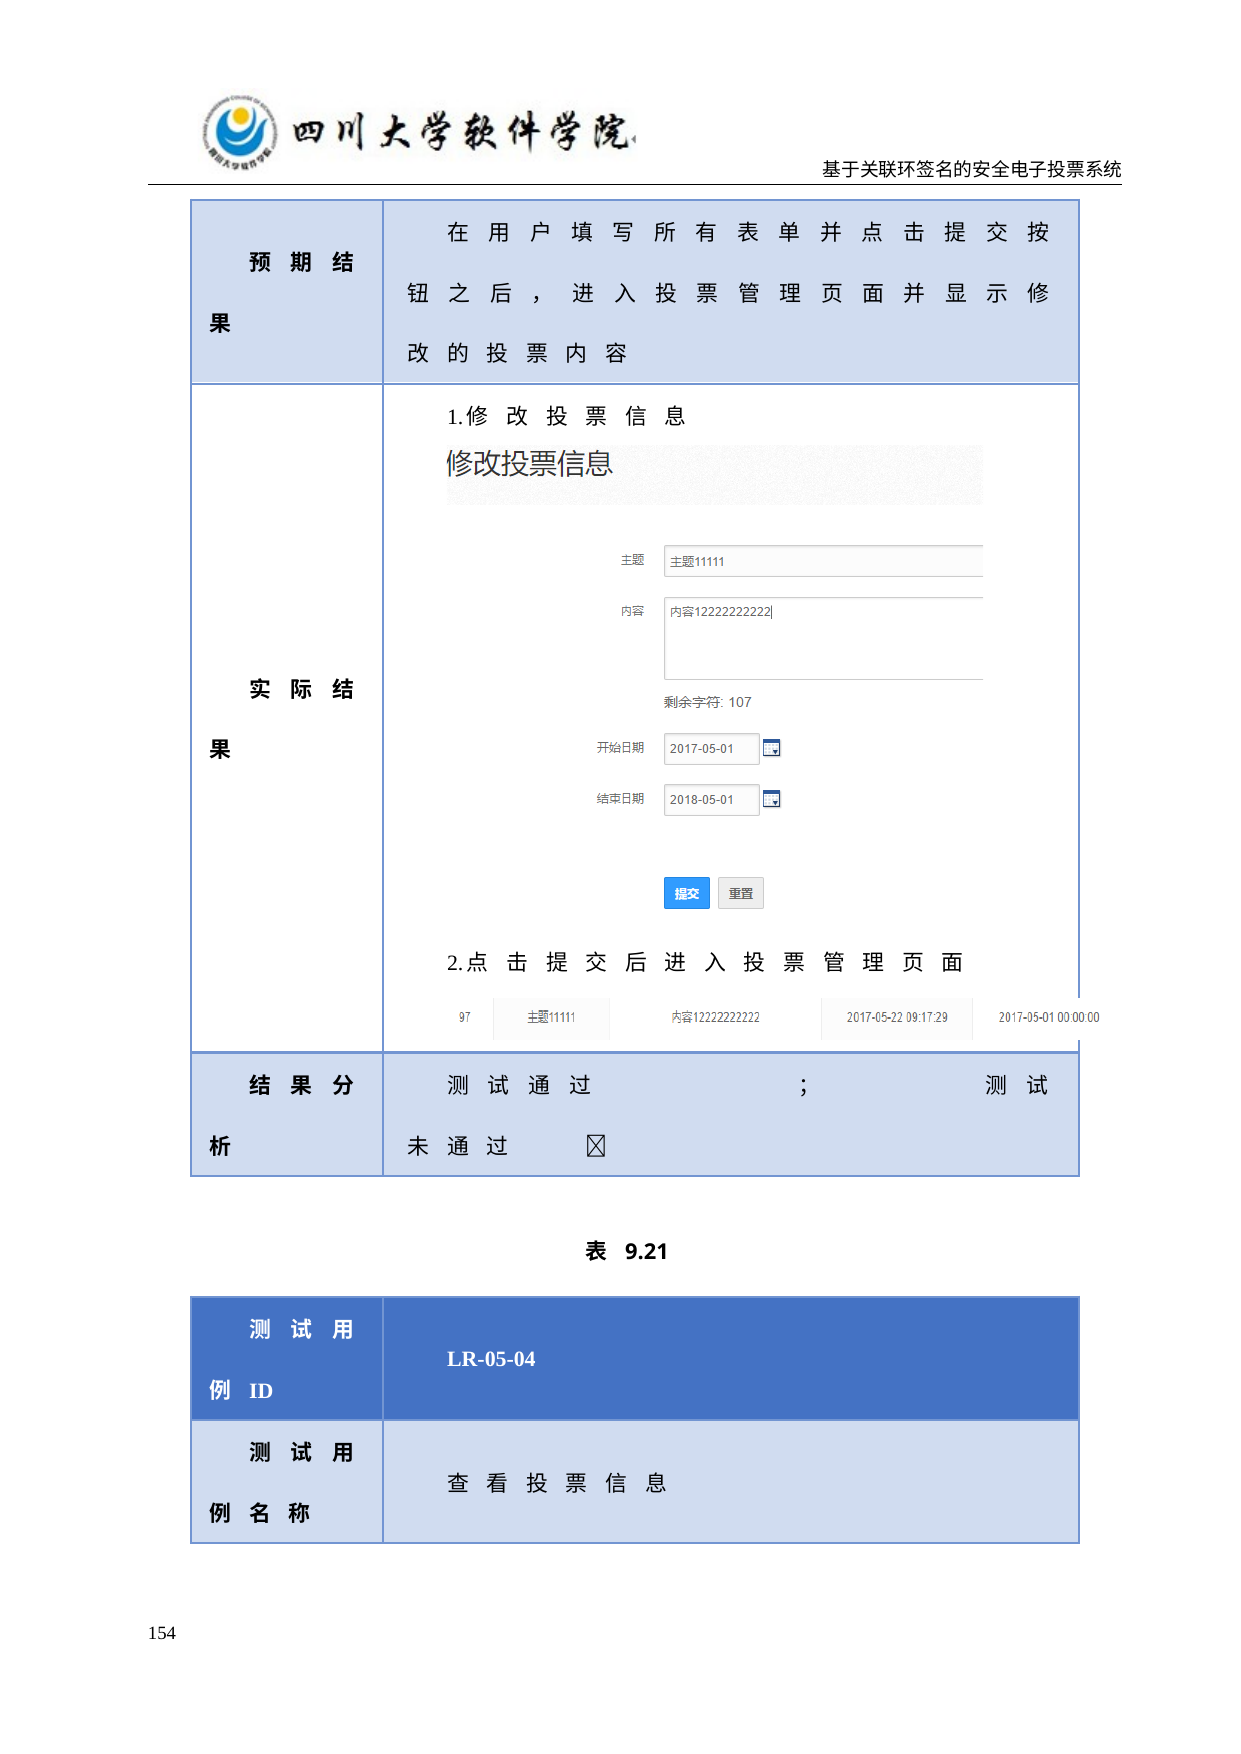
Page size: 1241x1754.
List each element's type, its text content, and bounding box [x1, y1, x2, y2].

table_cell 实际结果 [192, 385, 382, 1051]
table_cell 结果分析 [192, 1054, 382, 1175]
text 表9.21 [150, 1220, 1120, 1280]
picture [446, 998, 1121, 1040]
table_cell 1.修改投票信息 2.点击提交后进入投票管理页面 [384, 385, 1078, 1051]
table_header 测试用例ID [192, 1298, 382, 1419]
table_cell 在用户填写所有表单并点击提交按钮之后，进入投票管理页面并显示修改的投票内容 [384, 201, 1078, 382]
table_cell 测试用例名称 [192, 1421, 382, 1542]
picture [197, 88, 639, 177]
picture [446, 445, 984, 926]
table_cell 查看投票信息 [384, 1421, 1078, 1542]
table_cell 测试通过 ； 测试未通过 [384, 1054, 1078, 1175]
table_cell 预期结果 [192, 201, 382, 382]
table_header LR-05-04 [384, 1298, 1078, 1419]
